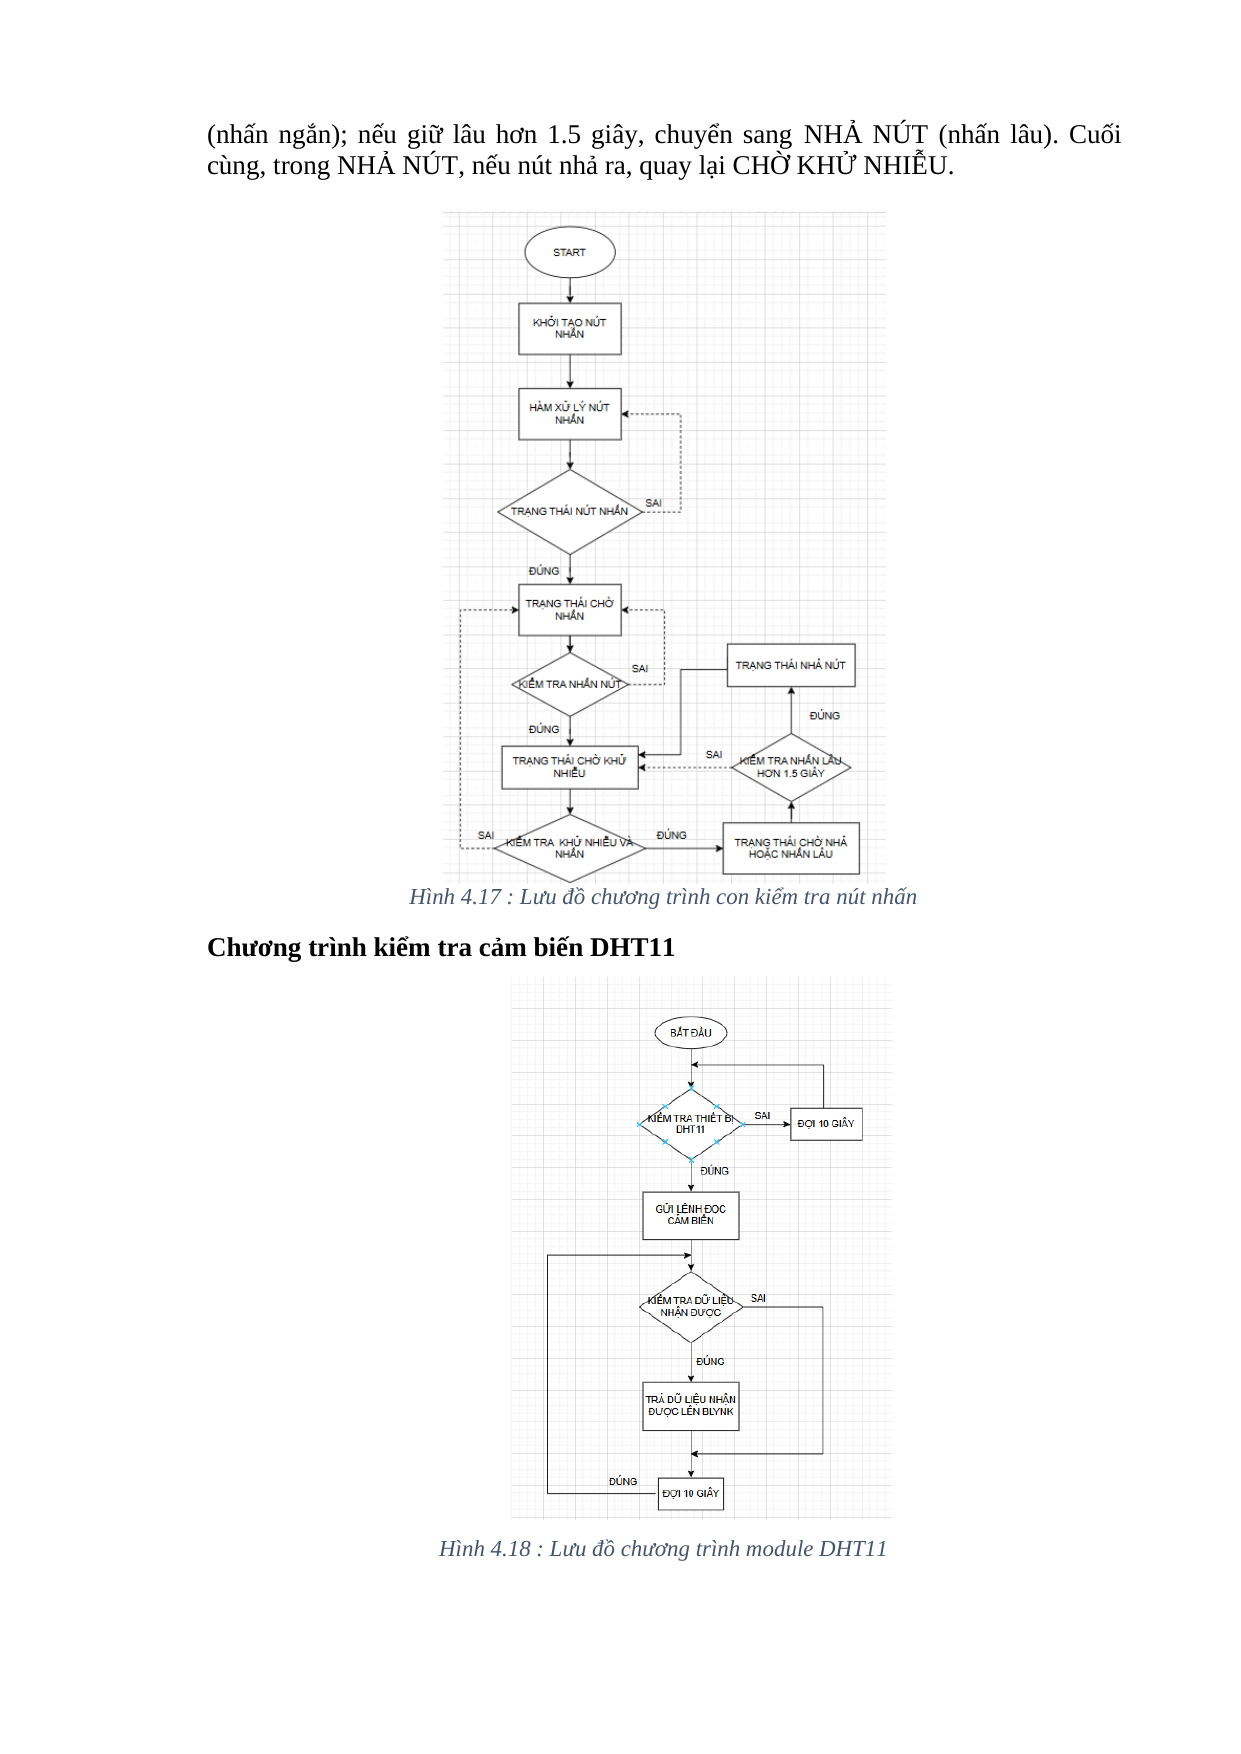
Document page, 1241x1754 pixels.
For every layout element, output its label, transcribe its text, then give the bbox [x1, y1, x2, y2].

text Chương trình kiểm tra cảm biến DHT11 [207, 931, 1122, 962]
picture [511, 977, 893, 1520]
text Hình 4.17 : Lưu đồ chương trình con kiểm tra nút nhấn [207, 883, 1122, 910]
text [207, 118, 1122, 180]
text Hình 4.18 : Lưu đồ chương trình module DHT11 [207, 1535, 1122, 1561]
picture [443, 211, 886, 884]
